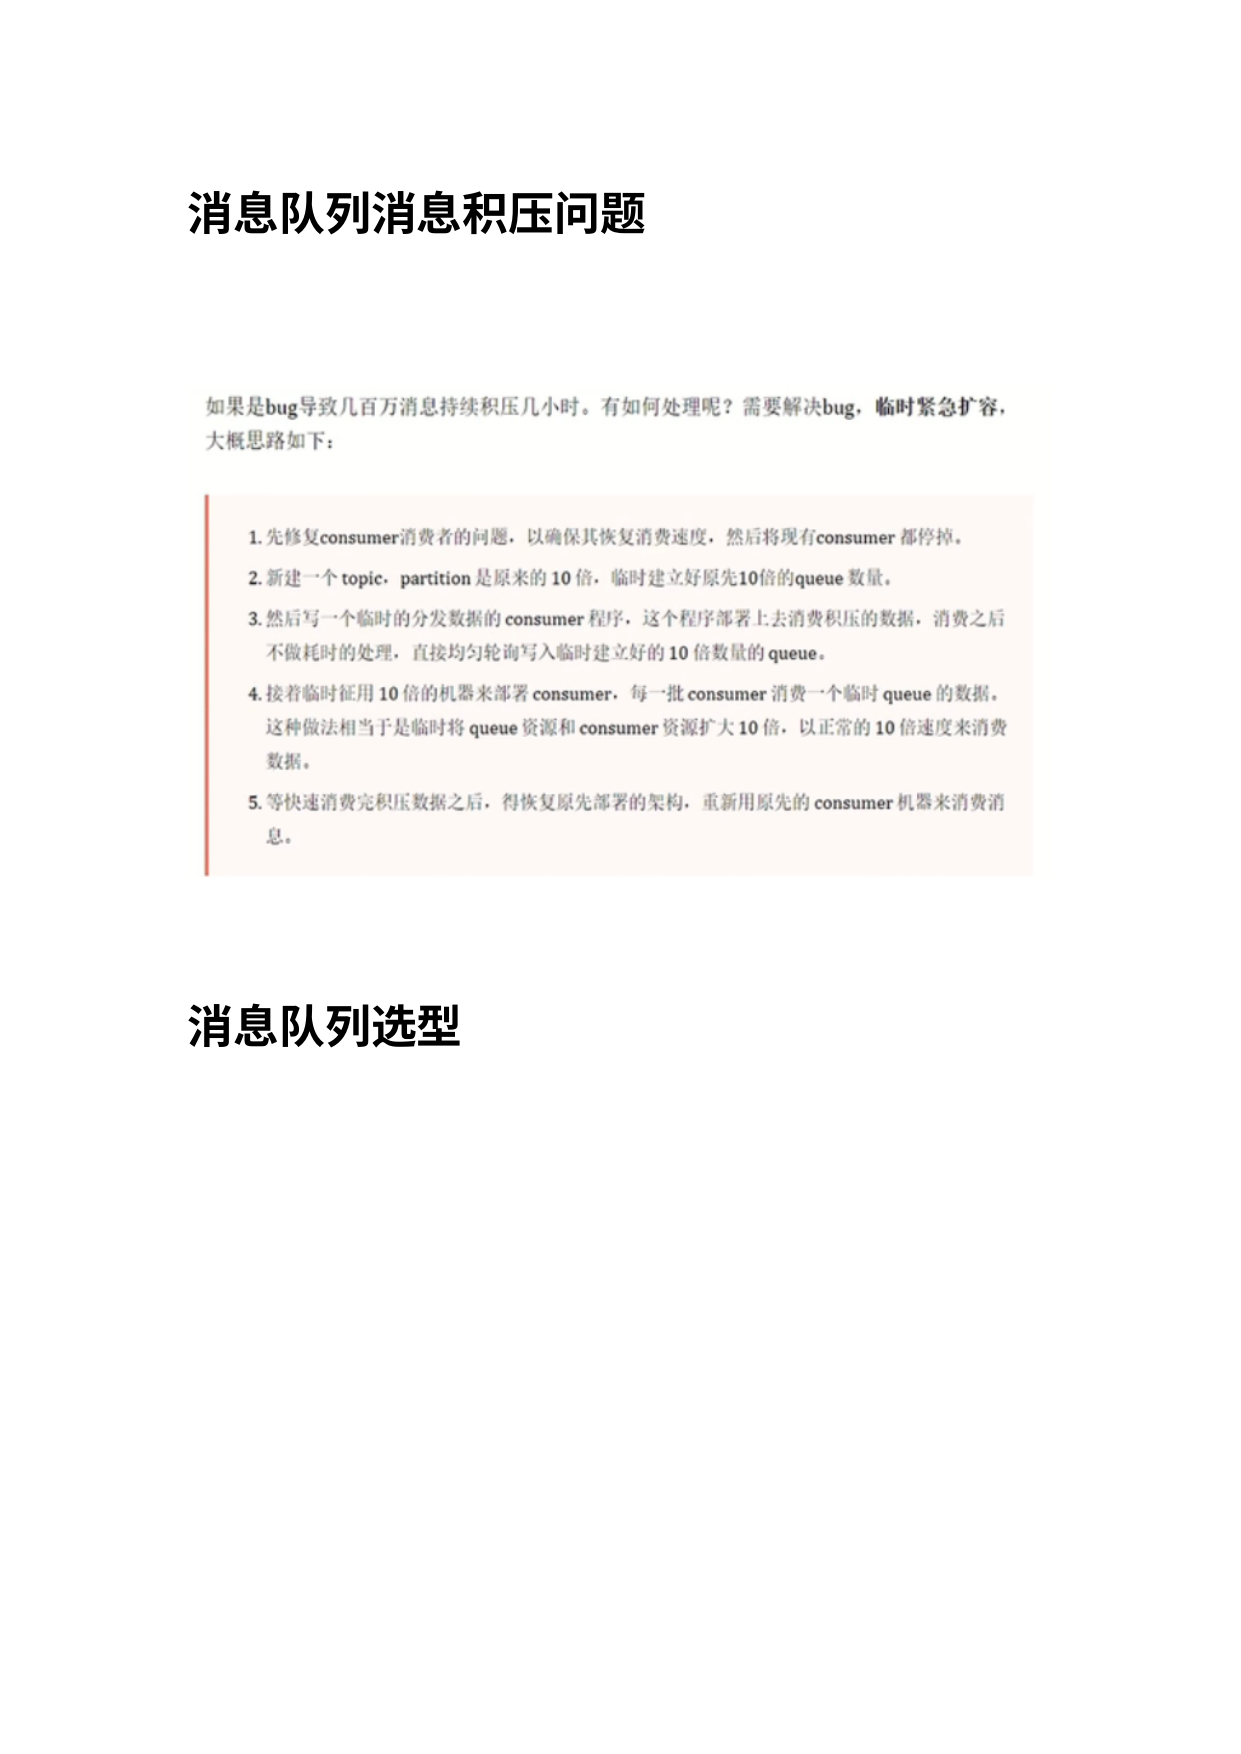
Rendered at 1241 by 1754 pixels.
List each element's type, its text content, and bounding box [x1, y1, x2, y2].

picture [187, 386, 1053, 878]
subtitle 消息队列选型 [187, 974, 1053, 1072]
subtitle 消息队列消息积压问题 [187, 162, 1053, 259]
